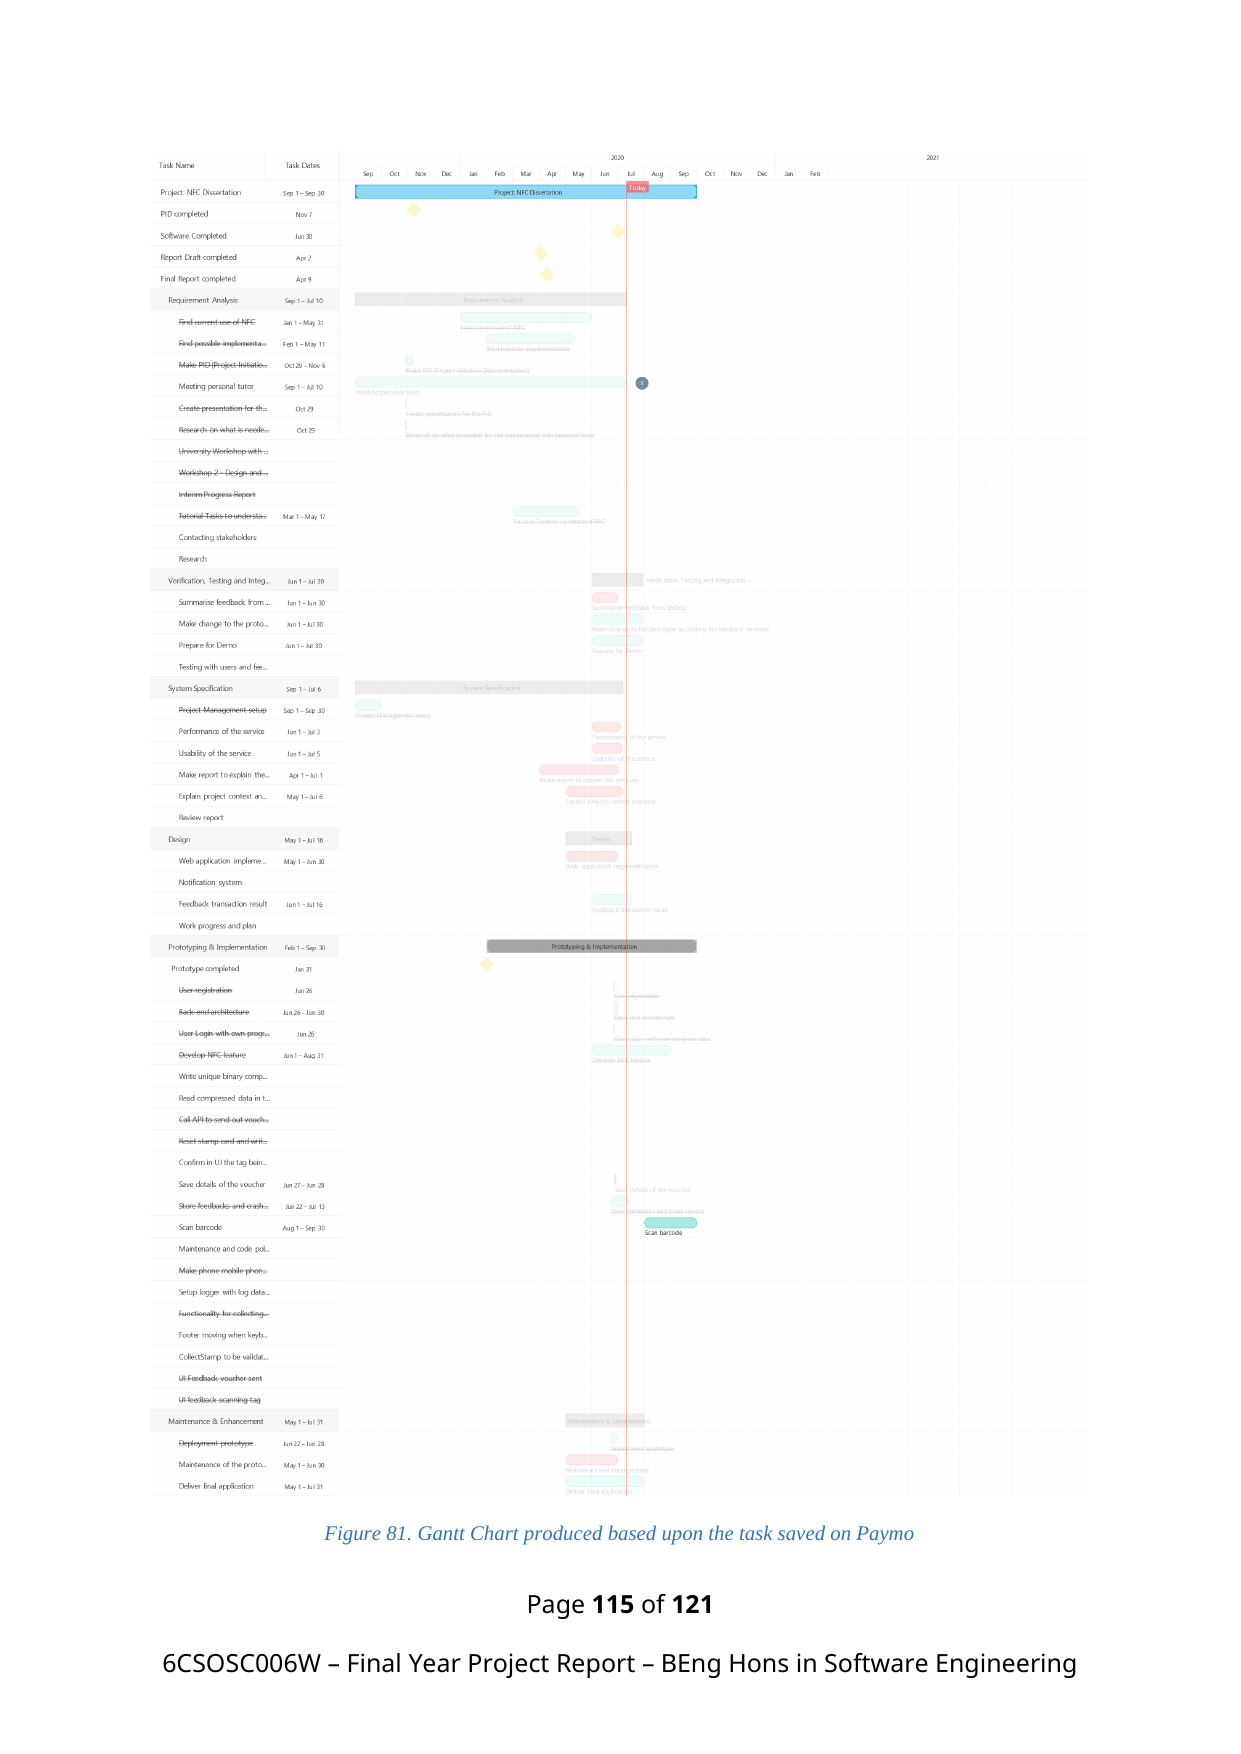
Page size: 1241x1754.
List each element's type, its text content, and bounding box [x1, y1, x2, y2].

text Figure 81. Gantt Chart produced based upon the task saved on Paymo [150, 1521, 1090, 1545]
picture [150, 150, 1091, 1496]
